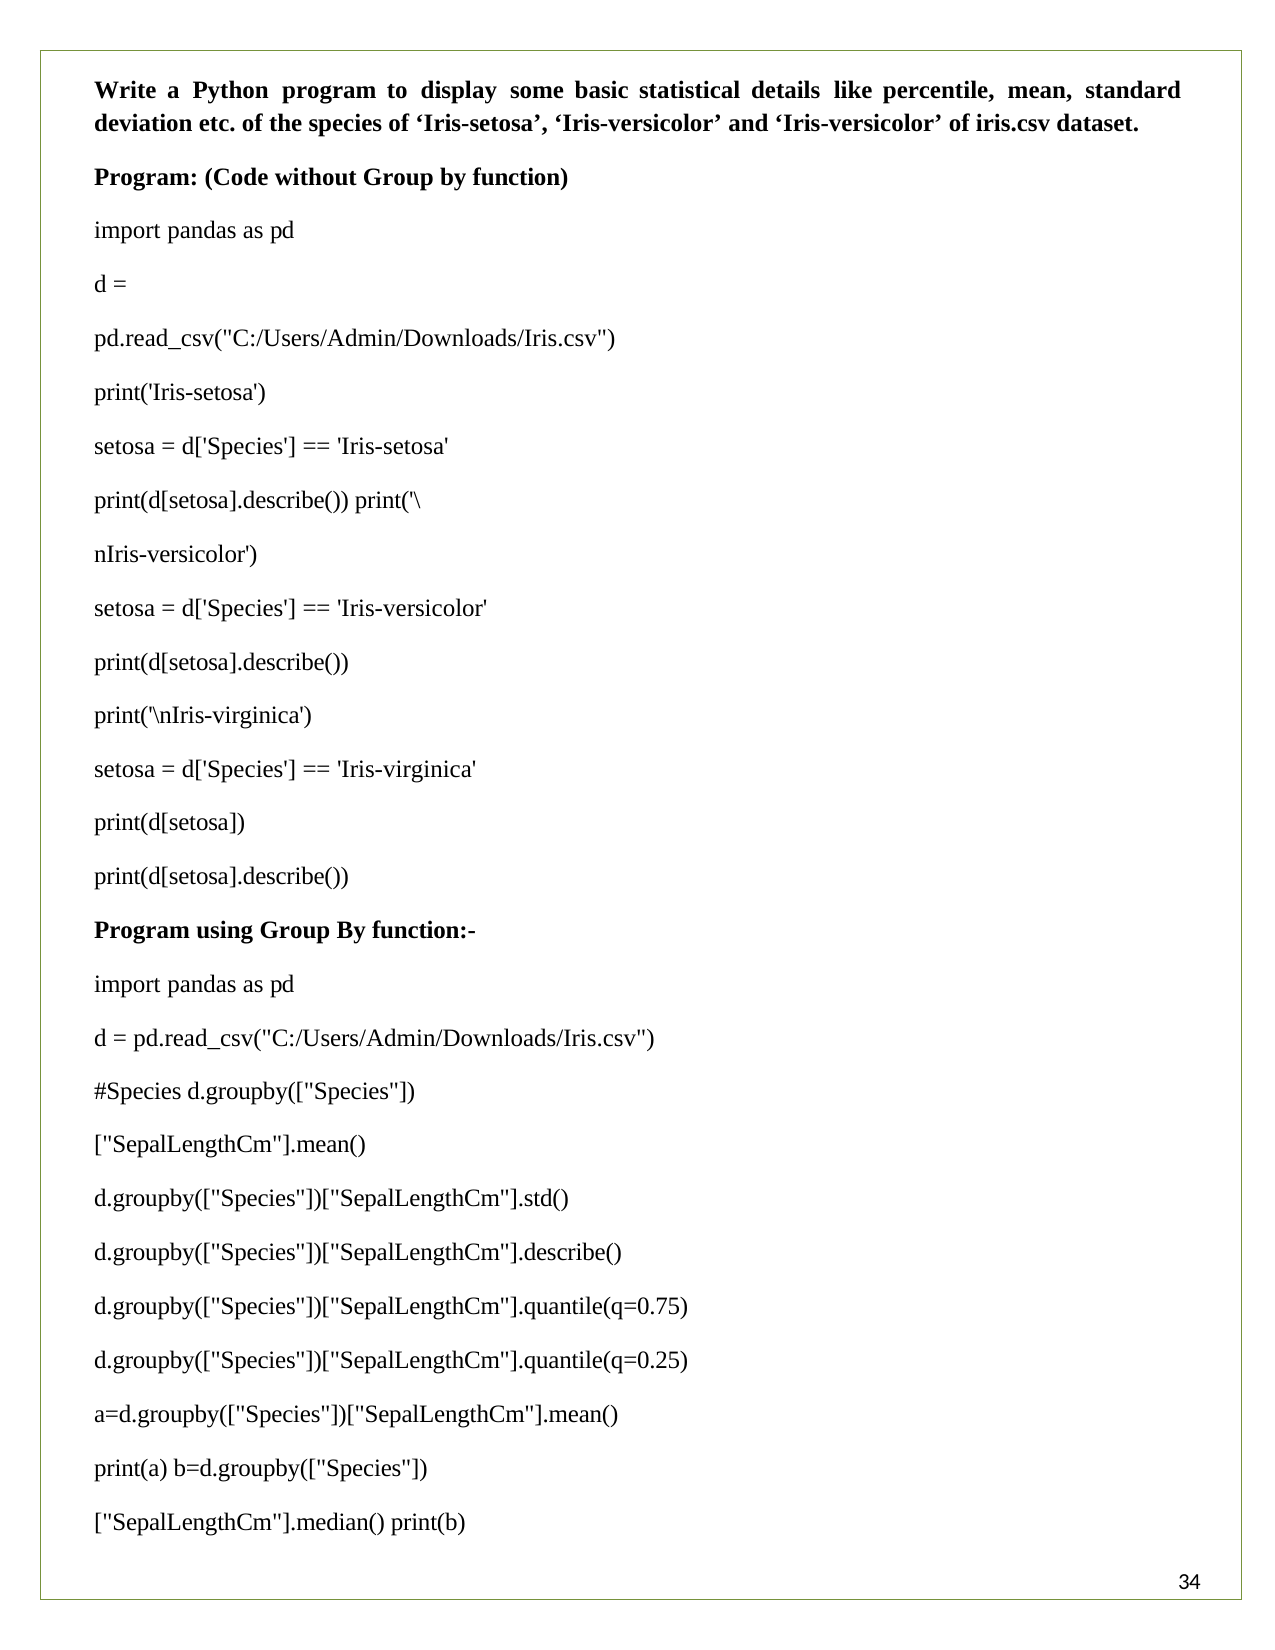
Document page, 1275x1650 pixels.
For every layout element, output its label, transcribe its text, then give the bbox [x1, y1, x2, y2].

text d = pd.read_csv("C:/Users/Admin/Downloads/Iris.csv") print('Iris-setosa') [94, 269, 654, 406]
text setosa = d['Species'] == 'Iris-setosa' print(d[setosa].describe()) print('\nIris-versicolor') [94, 431, 449, 567]
text setosa = d['Species'] == 'Iris-versicolor' print(d[setosa].describe()) [94, 593, 714, 675]
text import pandas as pd [94, 969, 1241, 997]
subtitle Write a Python program to display some basic statistical details like percentile, mean, standard deviation etc. of the species of ‘Iris-setosa’, ‘Iris-versicolor’ and ‘Iris-versicolor’ of iris.csv dataset. [94, 75, 1241, 136]
text import pandas as pd [94, 215, 1241, 244]
text Program: (Code without Group by function) [94, 162, 1241, 190]
text setosa = d['Species'] == 'Iris-virginica' print(d[setosa]) print(d[setosa].describe()) [94, 754, 497, 889]
text d.groupby(["Species"])["SepalLengthCm"].std() d.groupby(["Species"])["SepalLengthCm"].describe() d.groupby(["Species"])["SepalLengthCm"].quantile(q=0.75) d.groupby(["Species"])["SepalLengthCm"].quantile(q=0.25) a=d.groupby(["Species"])["SepalLengthCm"].mean() print(a) b=d.groupby(["Species"])["SepalLengthCm"].median() print(b) [94, 1183, 692, 1536]
text d = pd.read_csv("C:/Users/Admin/Downloads/Iris.csv") #Species d.groupby(["Species"])["SepalLengthCm"].mean() [94, 1023, 678, 1158]
subtitle Program using Group By function:- [94, 915, 1241, 944]
text print('\nIris-virginica') [94, 701, 1241, 729]
